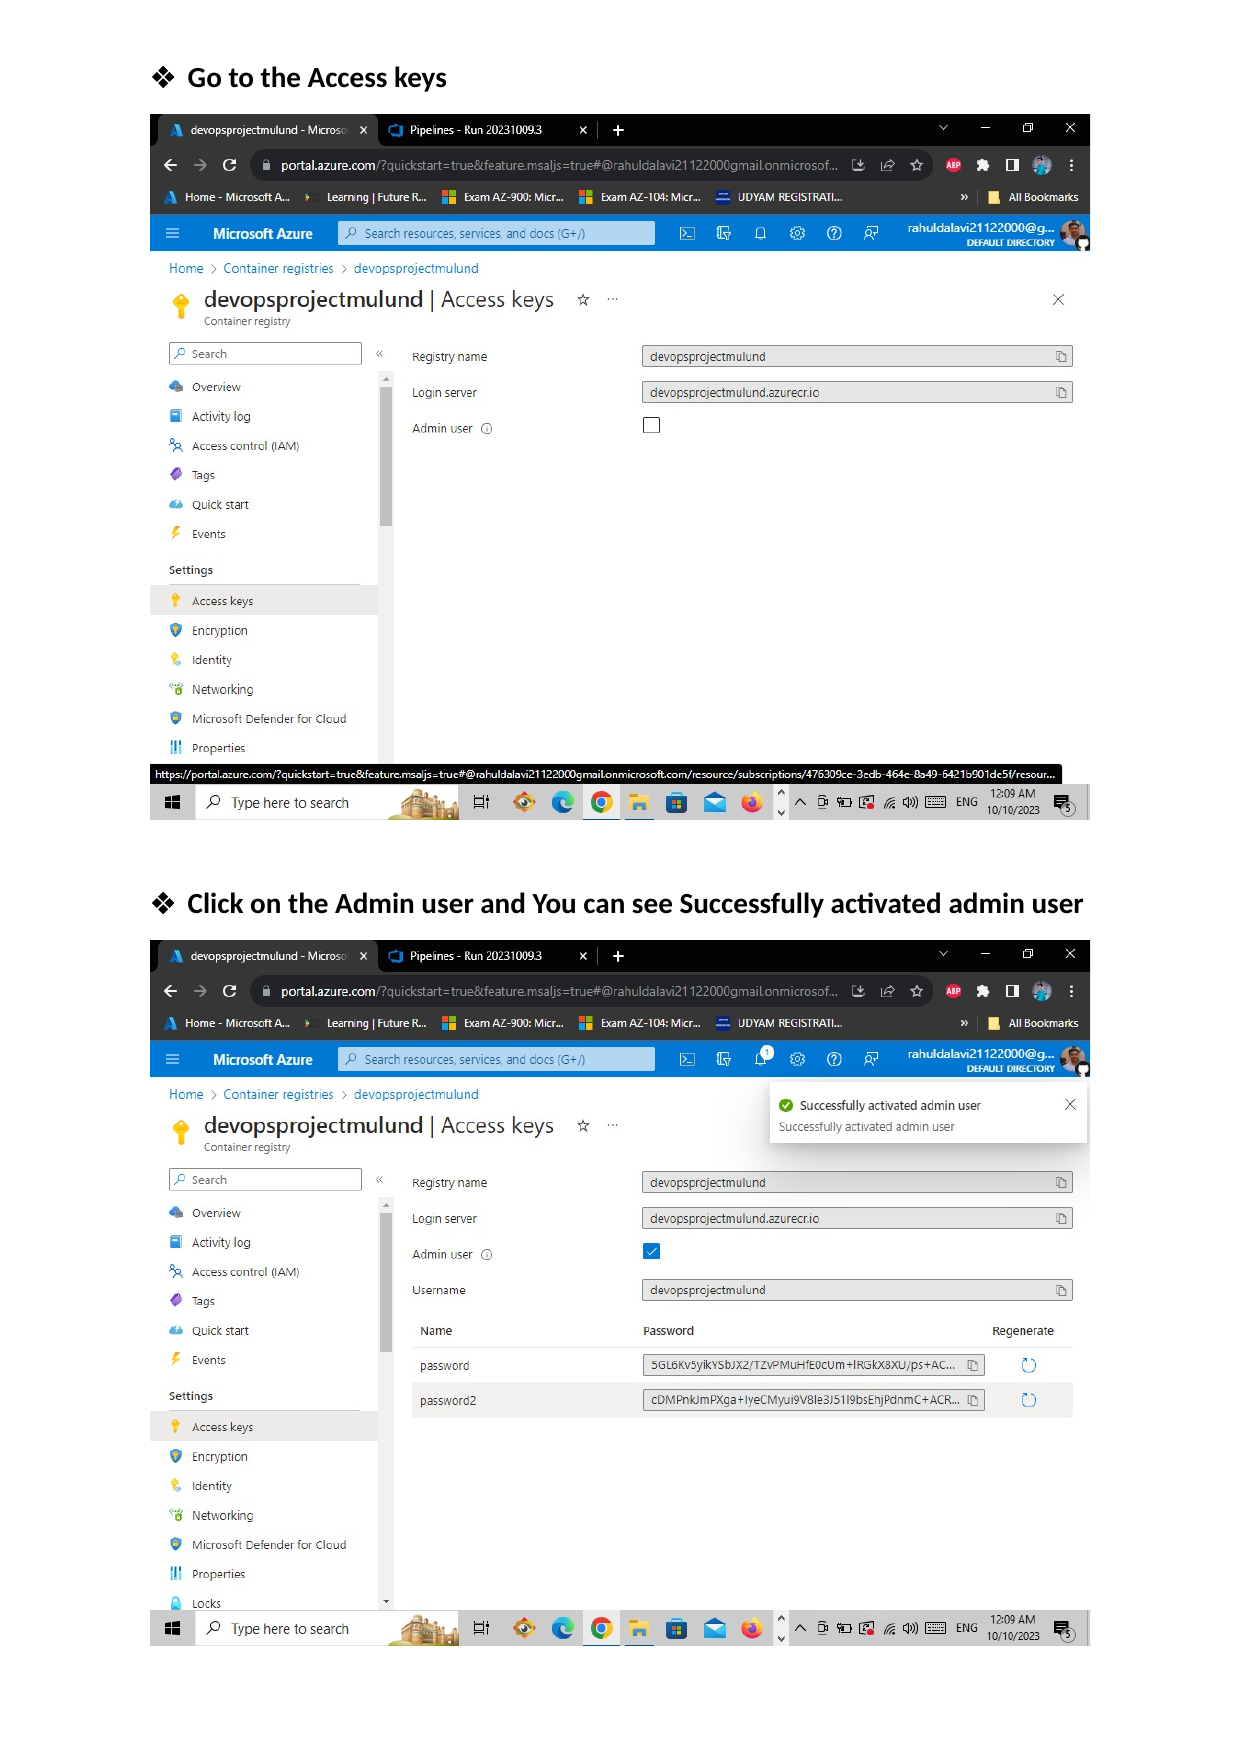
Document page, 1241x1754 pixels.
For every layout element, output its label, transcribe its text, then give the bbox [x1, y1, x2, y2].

list Click on the Admin user and You can see Successfully activated admin user [150, 885, 1090, 921]
picture [150, 114, 1091, 820]
picture [150, 940, 1091, 1646]
list Go to the Access keys [150, 59, 1090, 95]
